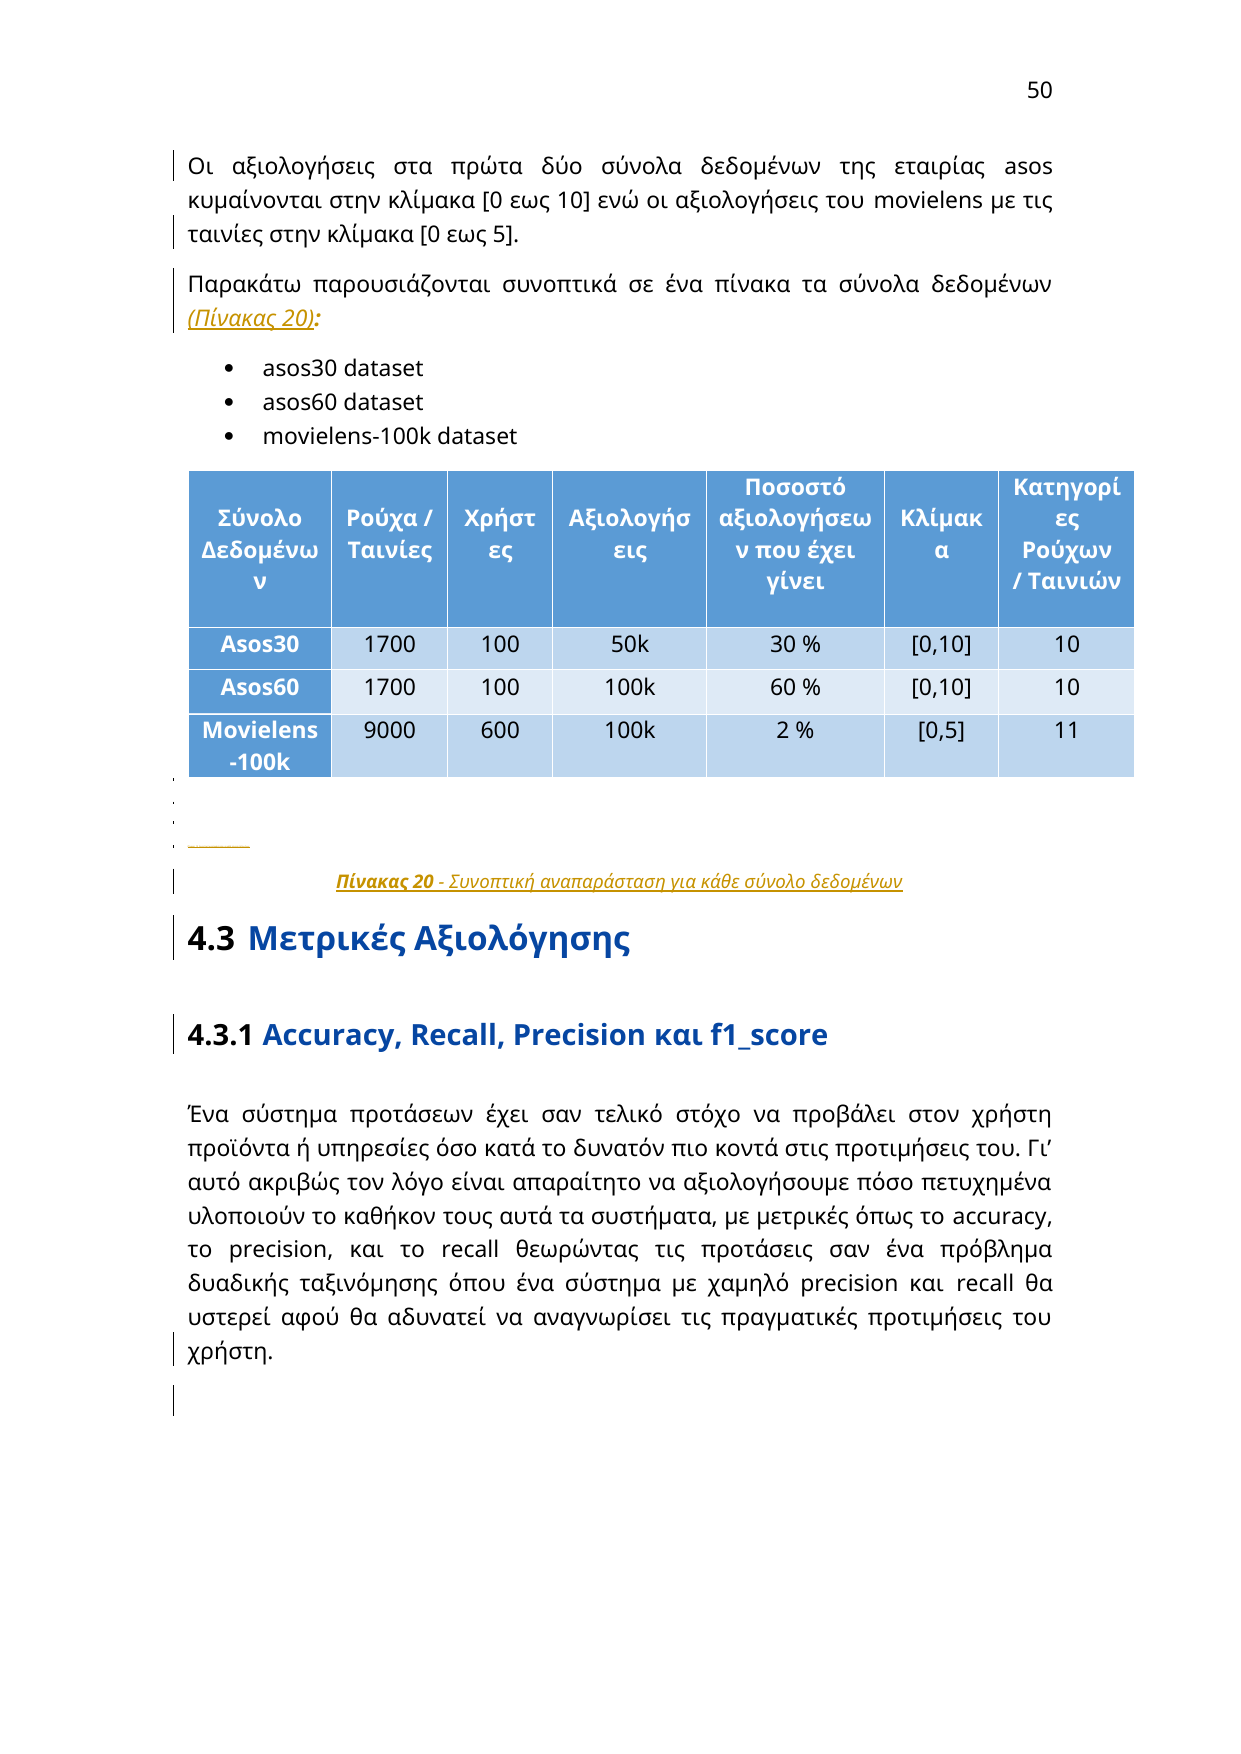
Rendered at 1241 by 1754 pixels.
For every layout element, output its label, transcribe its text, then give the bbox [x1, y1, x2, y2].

text Οι αξιολογήσεις στα πρώτα δύο σύνολα δεδομένων της εταιρίας asos κυμαίνονται στην κλίμακα [0 εως 10] ενώ οι αξιολογήσεις του movielens με τις ταινίες στην κλίμακα [0 εως 5]. [187, 150, 1053, 249]
table_cell 100k [553, 670, 706, 713]
list asos60 dataset [225, 386, 1053, 417]
table_cell Asos60 [189, 670, 331, 713]
table_cell 10 [999, 628, 1134, 669]
table_cell 10 [999, 670, 1134, 713]
table_cell 100k [553, 715, 706, 777]
table_cell 11 [999, 715, 1134, 777]
list movielens-100k dataset [225, 419, 1053, 451]
table_cell 9000 [332, 715, 447, 777]
table_cell [0,10] [885, 670, 998, 713]
table_header Χρήστες [448, 471, 552, 627]
table_cell 100 [448, 670, 552, 713]
table_cell 600 [448, 715, 552, 777]
table_header Κλίμακα [885, 471, 998, 627]
table_header Κατηγορίες Ρούχων / Ταινιών [999, 471, 1134, 627]
table_cell 100 [448, 628, 552, 669]
table_cell 1700 [332, 628, 447, 669]
table_cell Movielens-100k [189, 715, 331, 777]
subtitle Accuracy, Recall, Precision και f1_score [187, 1014, 1053, 1054]
table_header Σύνολο Δεδομένων [189, 471, 331, 627]
table_cell 2 % [707, 715, 884, 777]
list asos30 dataset [225, 352, 1053, 383]
table_header Ποσοστό αξιολογήσεων που έχει γίνει [707, 471, 884, 627]
table_cell [0,10] [885, 628, 998, 669]
text Ένα σύστημα προτάσεων έχει σαν τελικό στόχο να προβάλει στον χρήστη προϊόντα ή υπηρεσίες όσο κατά το δυνατόν πιο κοντά στις προτιμήσεις του. Γι’ αυτό ακριβώς τον λόγο είναι απαραίτητο να αξιολογήσουμε πόσο πετυχημένα υλοποιούν το καθήκον τους αυτά τα συστήματα, με μετρικές όπως το accuracy, το precision, και το recall θεωρώντας τις προτάσεις σαν ένα πρόβλημα δυαδικής ταξινόμησης όπου ένα σύστημα με χαμηλό precision και recall θα υστερεί αφού θα αδυνατεί να αναγνωρίσει τις πραγματικές προτιμήσεις του χρήστη. [187, 1098, 1053, 1366]
text Παρακάτω παρουσιάζονται συνοπτικά σε ένα πίνακα τα σύνολα δεδομένων: [187, 268, 1053, 333]
table_header Ρούχα / Ταινίες [332, 471, 447, 627]
table_cell 1700 [332, 670, 447, 713]
table_header Αξιολογήσεις [553, 471, 706, 627]
table_cell 50k [553, 628, 706, 669]
table_cell 30 % [707, 628, 884, 669]
table_cell [0,5] [885, 715, 998, 777]
table_cell Asos30 [189, 628, 331, 669]
subtitle Μετρικές Αξιολόγησης [187, 915, 1053, 960]
table_cell 60 % [707, 670, 884, 713]
